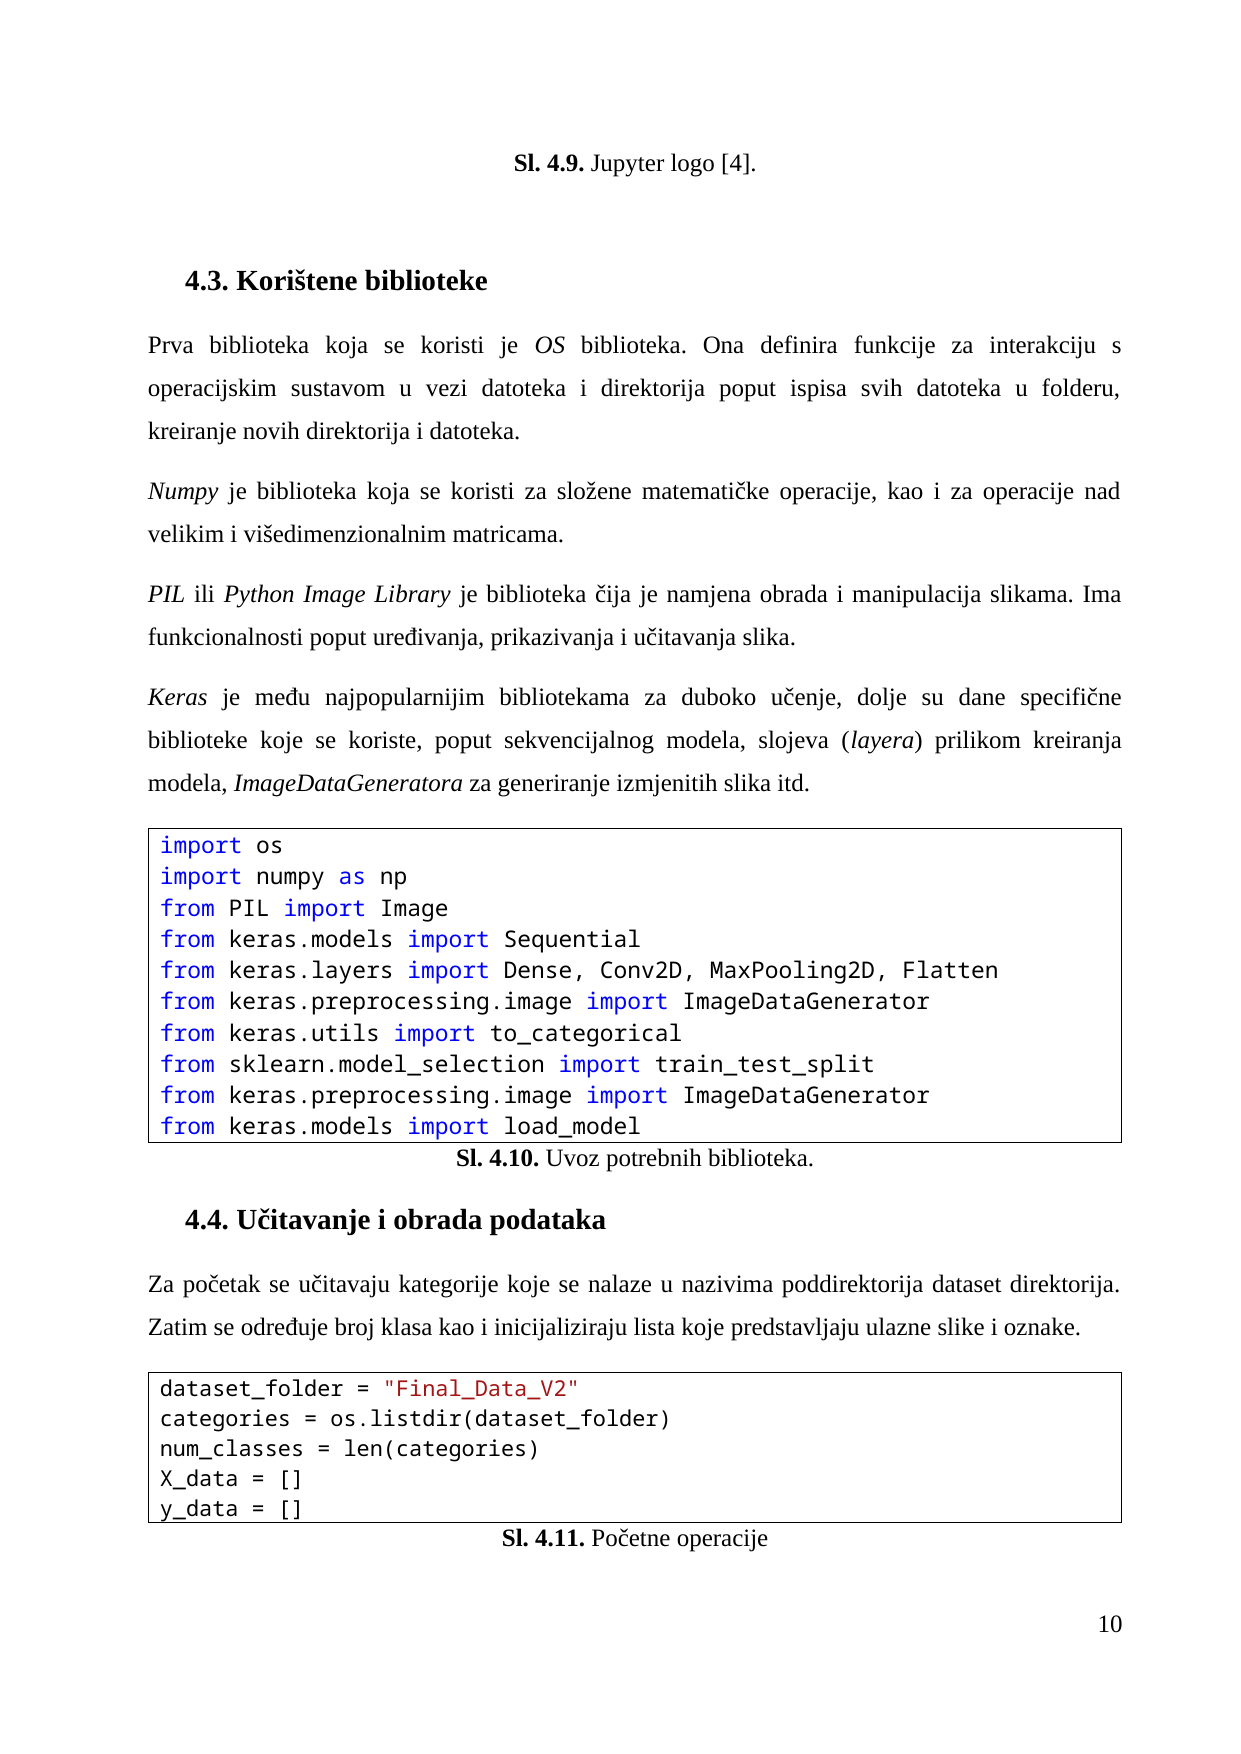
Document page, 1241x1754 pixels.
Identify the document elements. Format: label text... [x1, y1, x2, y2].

subtitle Korištene biblioteke [185, 263, 1122, 297]
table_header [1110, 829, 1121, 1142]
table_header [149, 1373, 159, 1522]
text PIL ili Python Image Library je biblioteka čija je namjena obrada i manipulacija slikama. Ima funkcionalnosti poput uređivanja, prikazivanja i učitavanja slika. [148, 579, 1122, 651]
text Keras je među najpopularnijim bibliotekama za duboko učenje, dolje su dane specifične biblioteke koje se koriste, poput sekvencijalnog modela, slojeva (layera) prilikom kreiranja modela, ImageDataGeneratora za generiranje izmjenitih slika itd. [148, 682, 1122, 797]
subtitle Učitavanje i obrada podataka [185, 1202, 1122, 1236]
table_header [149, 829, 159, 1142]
text Prva biblioteka koja se koristi je OS biblioteka. Ona definira funkcije za interakciju s operacijskim sustavom u vezi datoteka i direktorija poput ispisa svih datoteka u folderu, kreiranje novih direktorija i datoteka. [148, 330, 1122, 445]
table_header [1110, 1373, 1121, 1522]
text Numpy je biblioteka koja se koristi za složene matematičke operacije, kao i za operacije nad velikim i višedimenzionalnim matricama. [148, 476, 1122, 548]
text Za početak se učitavaju kategorije koje se nalaze u nazivima poddirektorija dataset direktorija. Zatim se određuje broj klasa kao i inicijaliziraju lista koje predstavljaju ulazne slike i oznake. [148, 1269, 1122, 1341]
